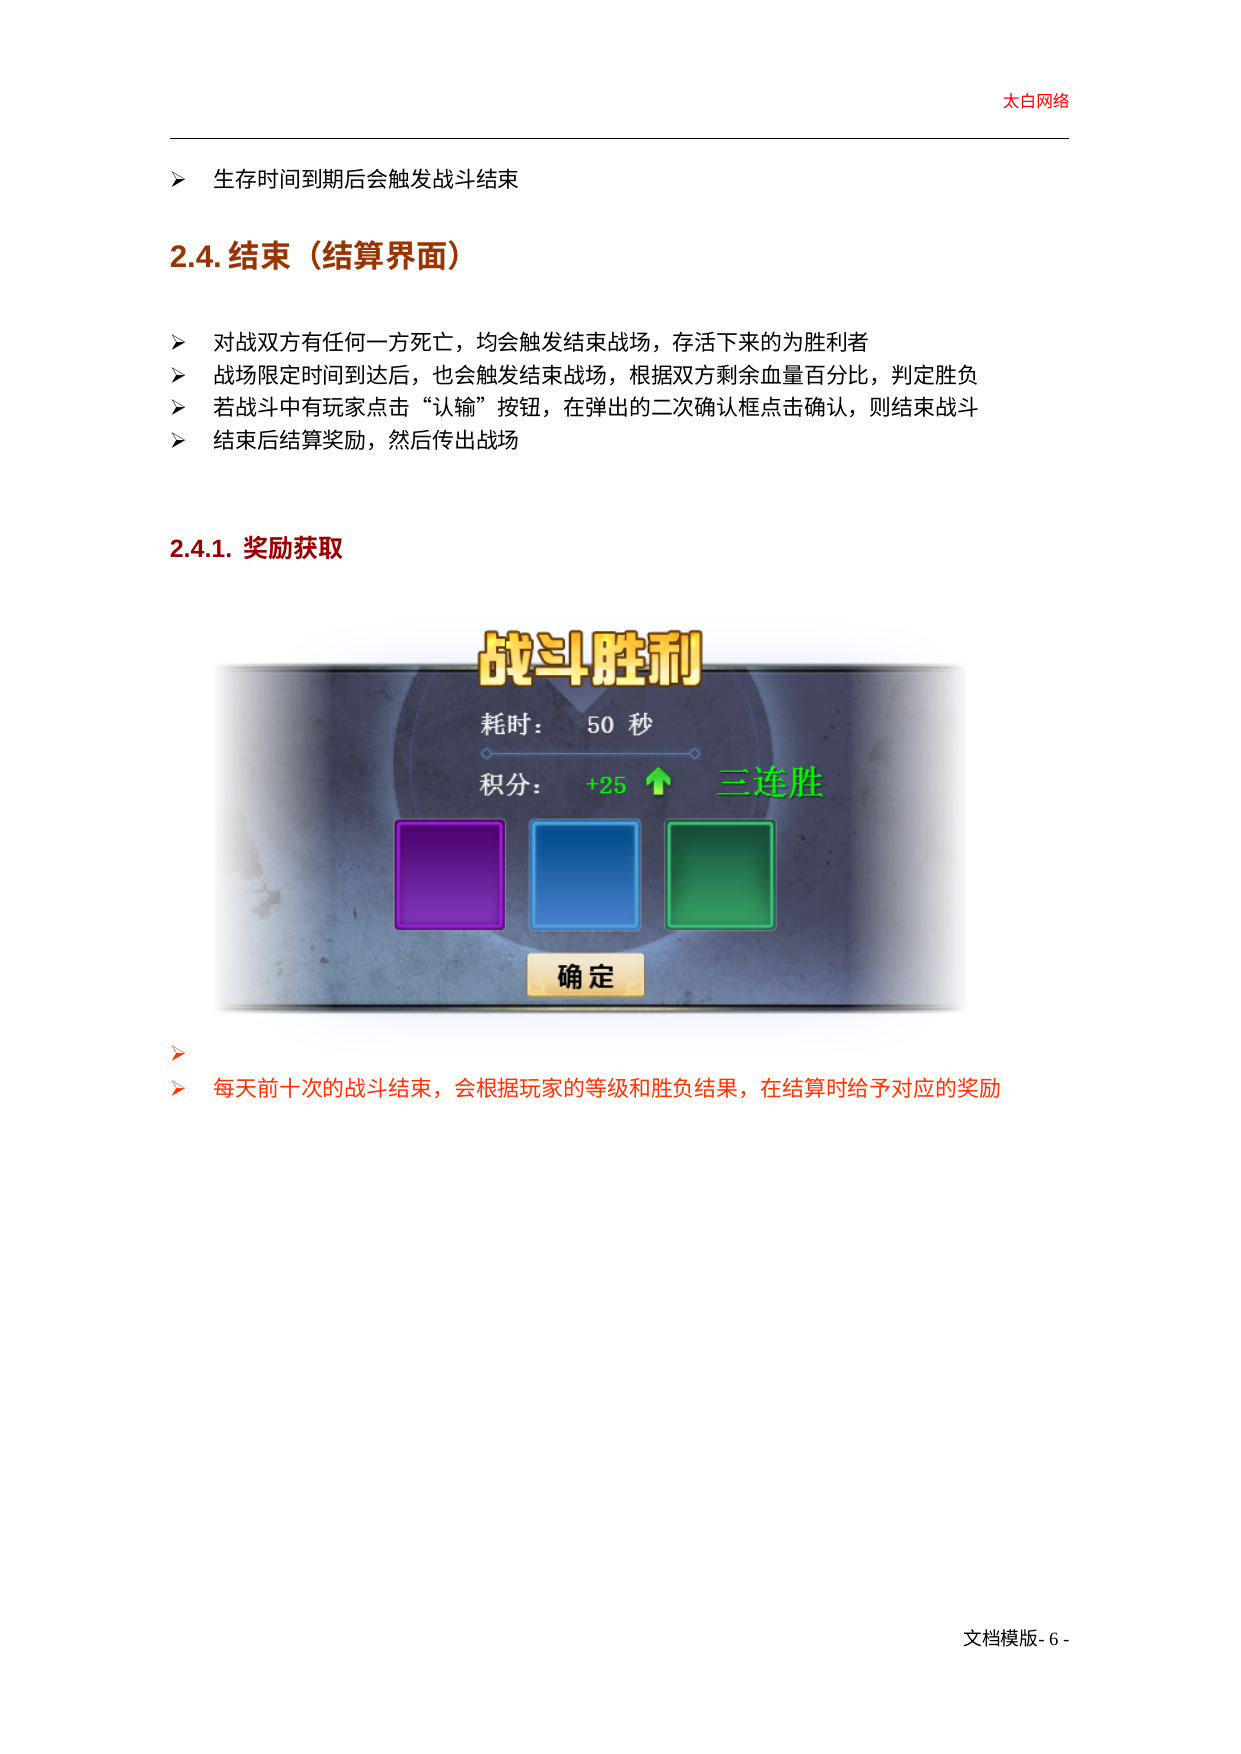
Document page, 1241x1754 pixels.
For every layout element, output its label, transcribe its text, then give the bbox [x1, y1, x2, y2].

list 每天前十次的战斗结束，会根据玩家的等级和胜负结果，在结算时给予对应的奖励 [169, 1071, 1069, 1103]
list 战场限定时间到达后，也会触发结束战场，根据双方剩余血量百分比，判定胜负 [169, 357, 1069, 390]
subtitle 结束（结算界面） [169, 222, 1069, 287]
list 结束后结算奖励，然后传出战场 [169, 422, 1069, 455]
list 生存时间到期后会触发战斗结束 [169, 162, 1069, 194]
subtitle 奖励获取 [169, 514, 1069, 579]
picture [213, 615, 980, 1062]
list 对战双方有任何一方死亡，均会触发结束战场，存活下来的为胜利者 [169, 325, 1069, 357]
list 若战斗中有玩家点击“认输”按钮，在弹出的二次确认框点击确认，则结束战斗 [169, 390, 1069, 422]
